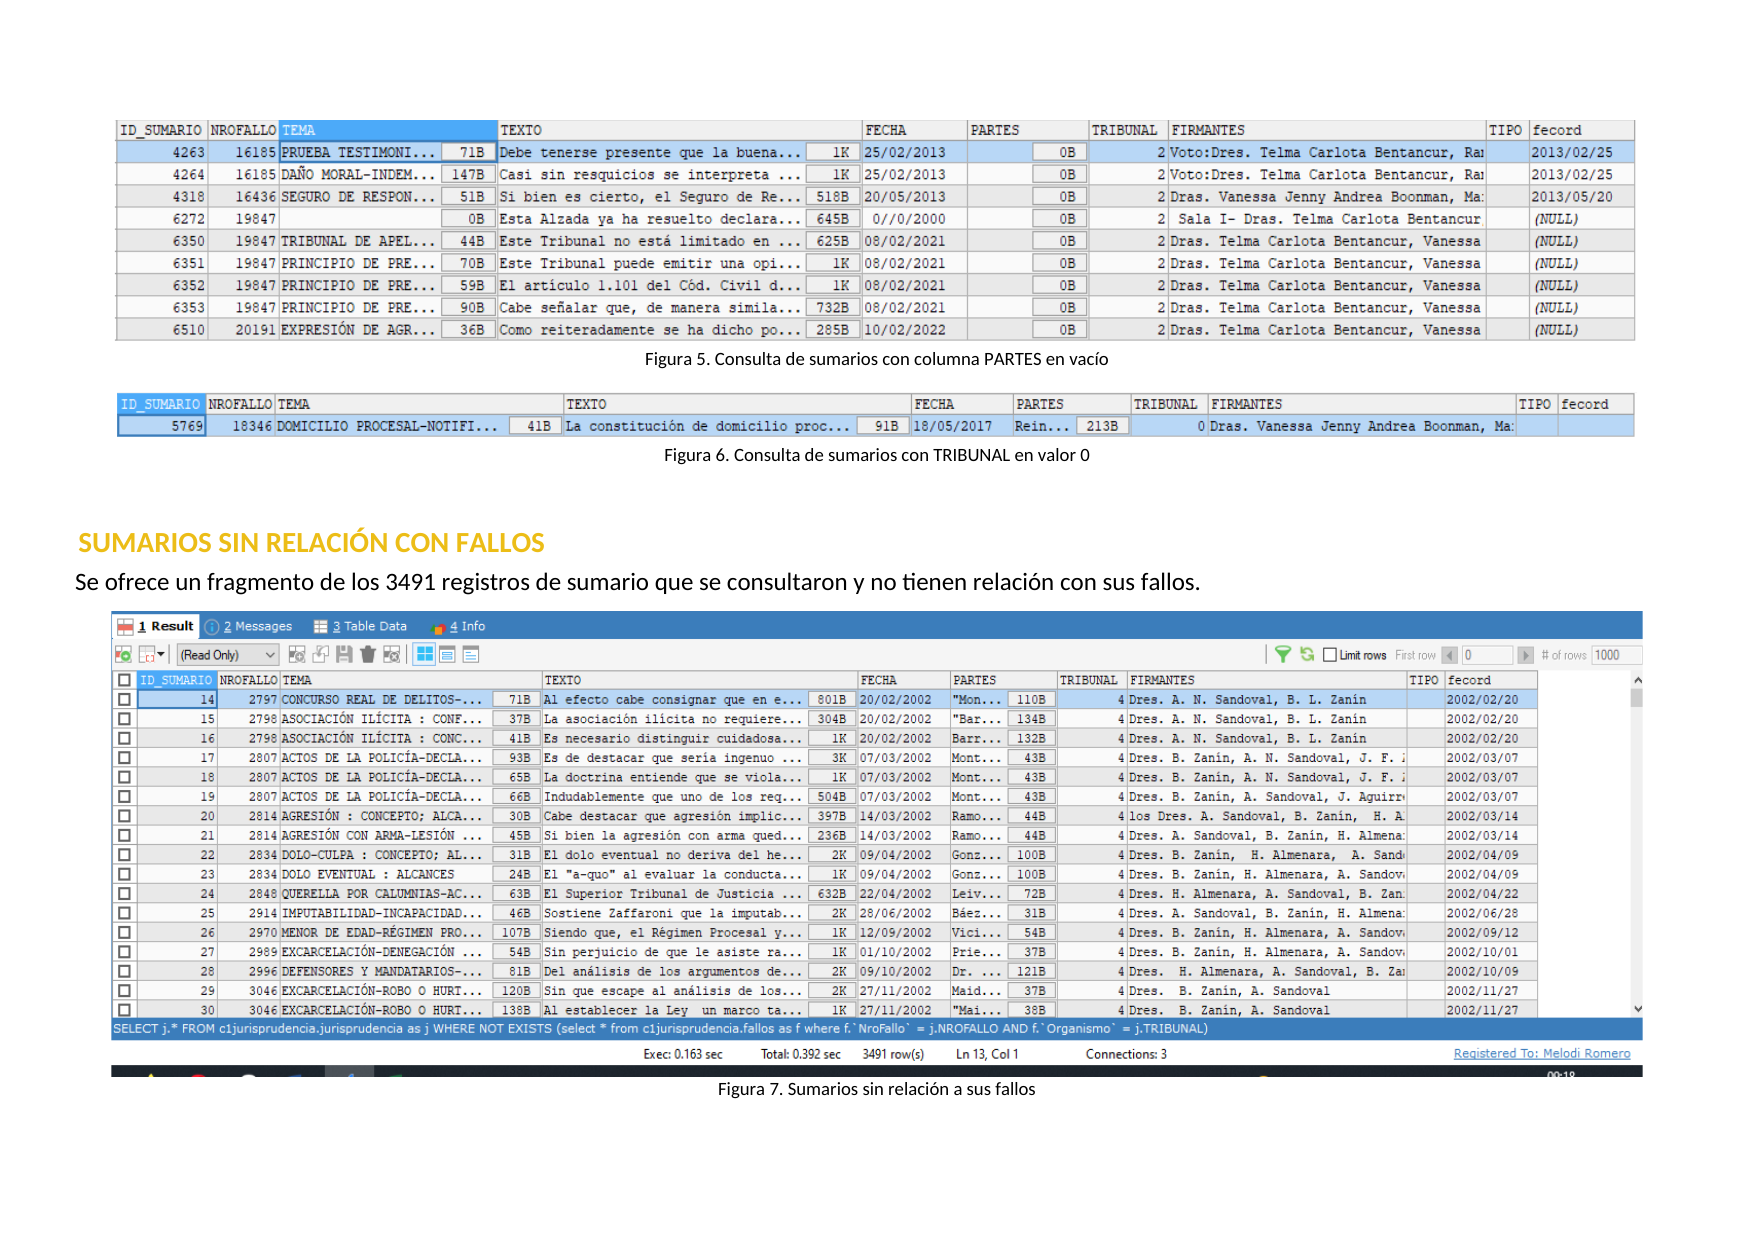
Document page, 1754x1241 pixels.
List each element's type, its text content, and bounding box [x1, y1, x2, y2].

picture [117, 392, 1638, 443]
picture [114, 120, 1640, 347]
text Figura 7. Sumarios sin relación a sus fallos [75, 1077, 1679, 1100]
picture [111, 611, 1643, 1077]
text Figura 5. Consulta de sumarios con columna PARTES en vacío [75, 347, 1679, 370]
text Se ofrece un fragmento de los 3491 registros de sumario que se consultaron y no tienen relación con sus fallos. [75, 566, 1679, 597]
text Figura 6. Consulta de sumarios con TRIBUNAL en valor 0 [75, 443, 1679, 466]
subtitle SUMARIOS SIN RELACIÓN CON FALLOS [78, 524, 1676, 560]
